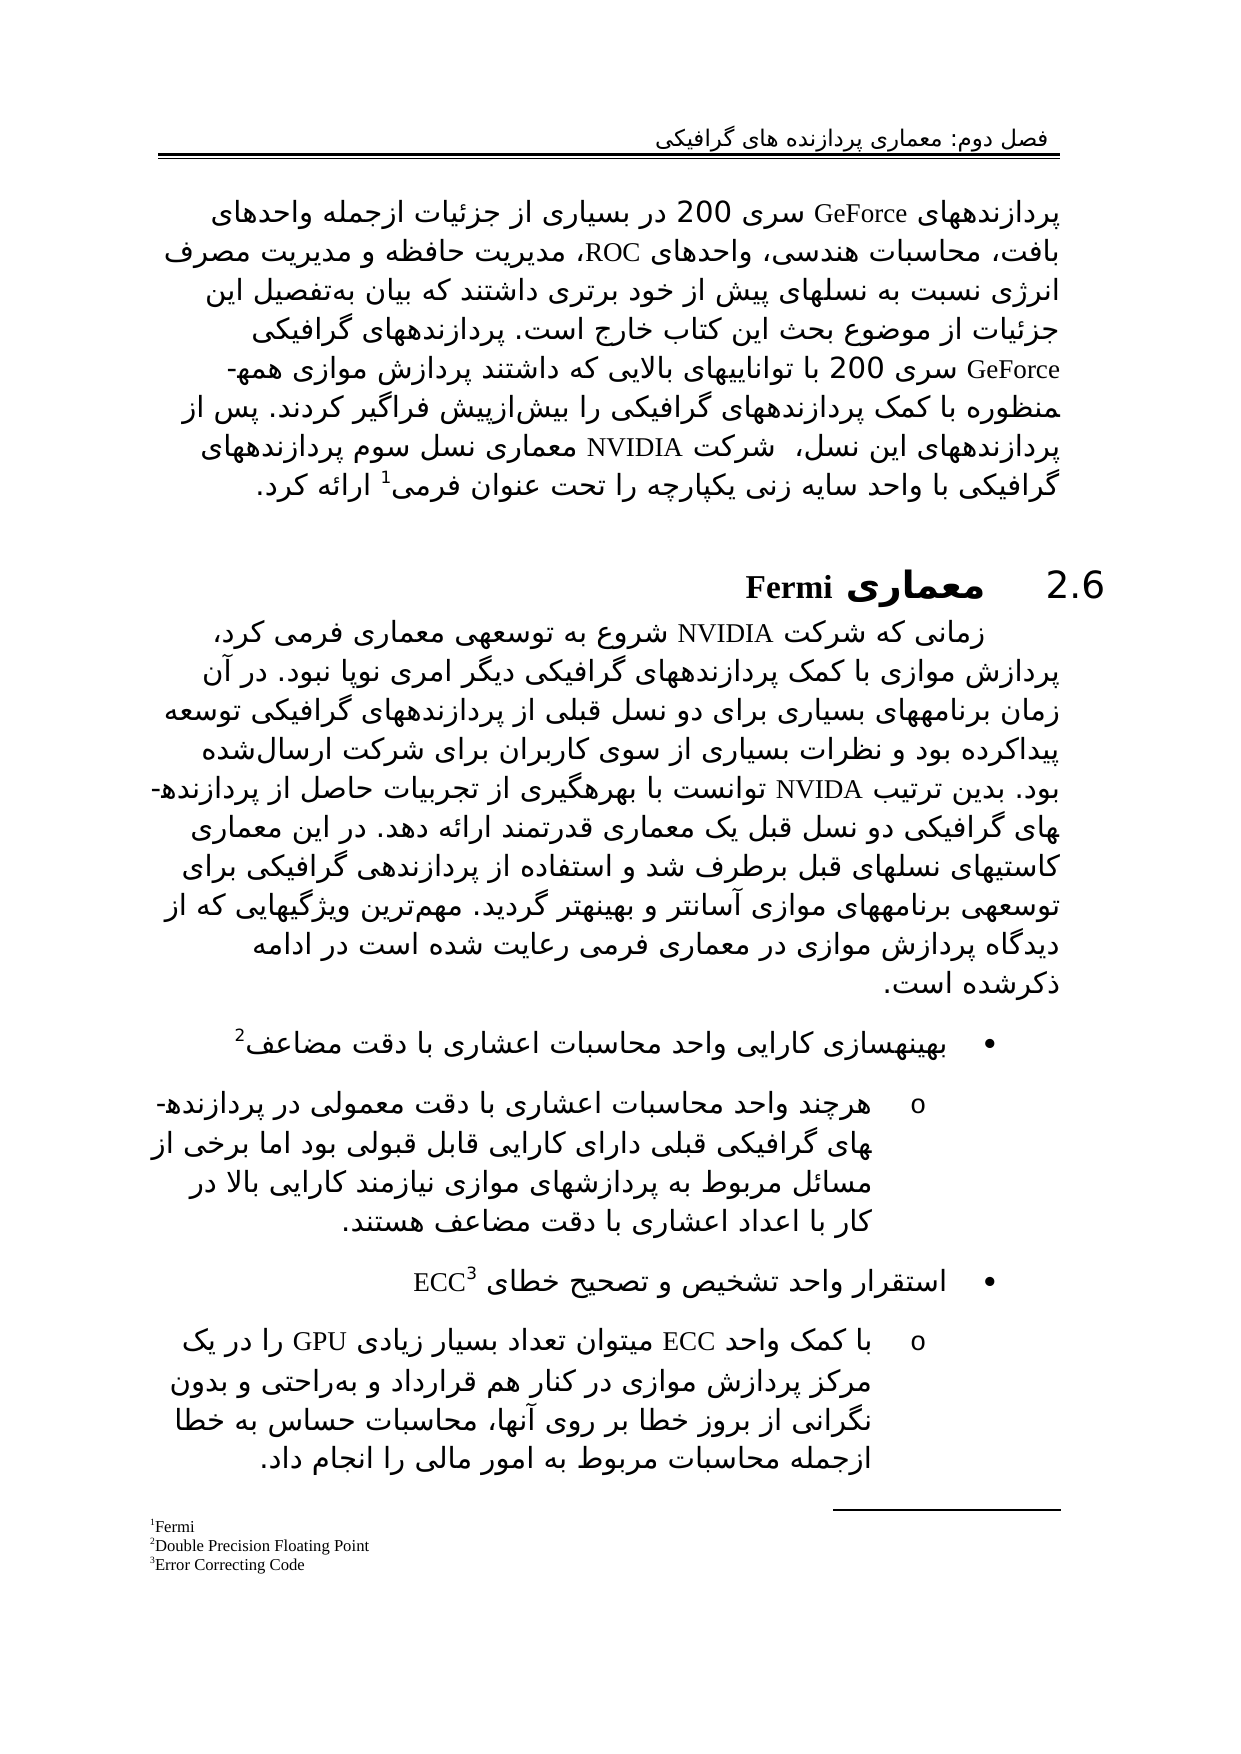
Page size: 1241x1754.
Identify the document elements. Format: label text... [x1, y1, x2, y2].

list استقرار واحد تشخیص و تصحیح خطای ECC [150, 1264, 985, 1298]
subtitle معماری Fermi [150, 563, 1045, 607]
text پردازندههای GeForce سری 200 در بسیاری از جزئیات ازجمله واحدهای بافت، محاسبات هندسی، واحدهای ROC، مدیریت حافظه و مدیریت مصرف انرژی نسبت به نسلهای پیش از خود برتری داشتند که بیان به‌تفصیل این جزئیات از موضوع بحث این کتاب خارج است. پردازندههای گرافیکی GeForce سری 200 با تواناییهای بالایی که داشتند پردازش موازی همهمنظوره با کمک پردازندههای گرافیکی را بیش‌ازپیش فراگیر کردند. پس از پردازندههای این نسل، شرکت NVIDIA معماری نسل سوم پردازندههای گرافیکی با واحد سایه زنی یکپارچه را تحت عنوان فرمی ارائه کرد. [150, 196, 1060, 502]
list بهینهسازی کارایی واحد محاسبات اعشاری با دقت مضاعف [150, 1026, 985, 1060]
list با کمک واحد ECC میتوان تعداد بسیار زیادی GPU را در یک مرکز پردازش موازی در کنار هم قرارداد و به‌راحتی و بدون نگرانی از بروز خطا بر روی آنها، محاسبات حساس به خطا ازجمله محاسبات مربوط به امور مالی را انجام داد. [150, 1324, 910, 1476]
list هرچند واحد محاسبات اعشاری با دقت معمولی در پردازندههای گرافیکی قبلی دارای کارایی قابل قبولی بود اما برخی از مسائل مربوط به پردازشهای موازی نیازمند کارایی بالا در کار با اعداد اعشاری با دقت مضاعف هستند. [150, 1086, 910, 1238]
text زمانی که شرکت NVIDIA شروع به توسعهی معماری فرمی کرد، پردازش موازی با کمک پردازندههای گرافیکی دیگر امری نوپا نبود. در آن زمان برنامههای بسیاری برای دو نسل قبلی از پردازندههای گرافیکی توسعه پیداکرده بود و نظرات بسیاری از سوی کاربران برای شرکت ارسال‌شده بود. بدین ترتیب NVIDA توانست با بهرهگیری از تجربیات حاصل از پردازندههای گرافیکی دو نسل قبل یک معماری قدرتمند ارائه دهد. در این معماری کاستیهای نسلهای قبل برطرف شد و استفاده از پردازندهی گرافیکی برای توسعهی برنامههای موازی آسانتر و بهینهتر گردید. مهم‌ترین ویژگیهایی که از دیدگاه پردازش موازی در معماری فرمی رعایت شده است در ادامه ذکرشده است. [150, 616, 1060, 1000]
